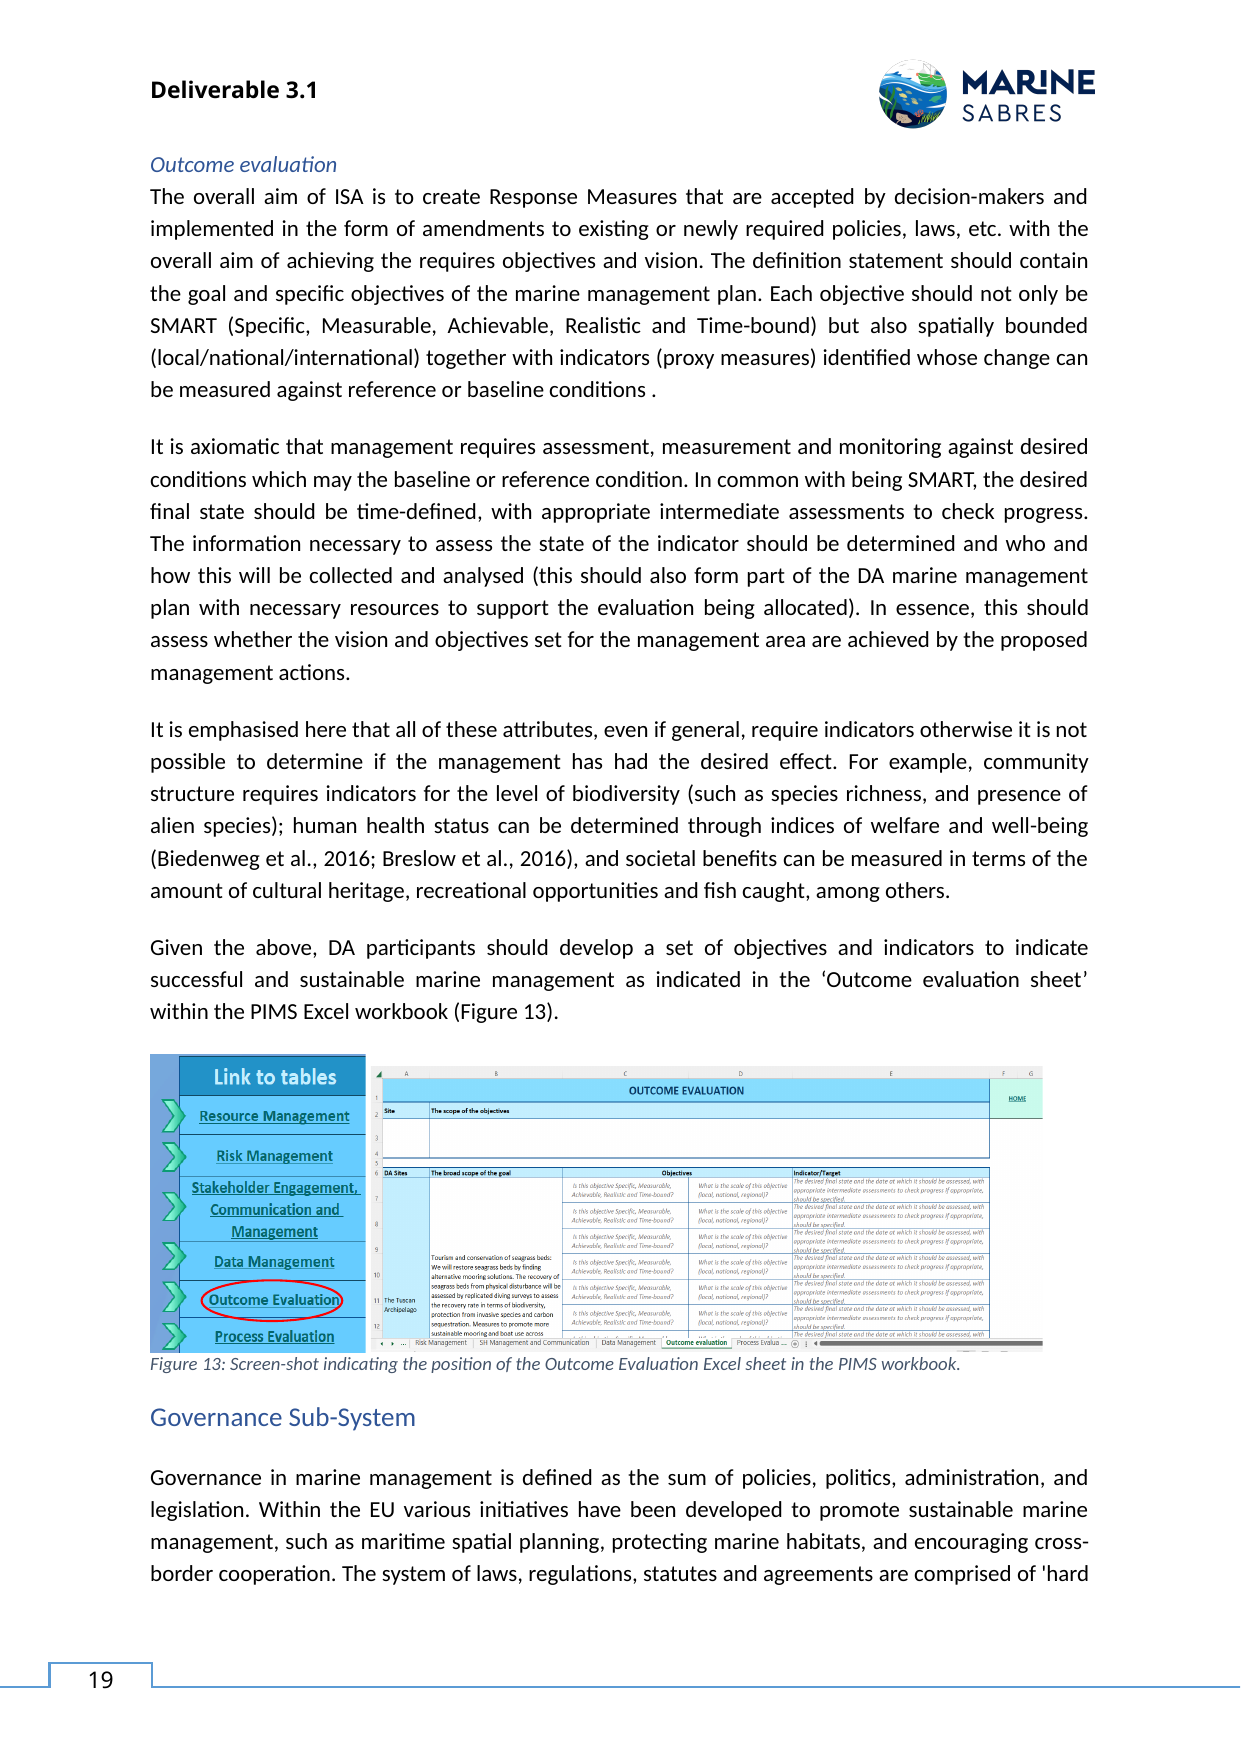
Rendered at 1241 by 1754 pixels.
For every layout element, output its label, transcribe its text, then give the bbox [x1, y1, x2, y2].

text The overall aim of ISA is to create Response Measures that are accepted by decision-makers and implemented in the form of amendments to existing or newly required policies, laws, etc. with the overall aim of achieving the requires objectives and vision. The definition statement should contain the goal and specific objectives of the marine management plan. Each objective should not only be SMART (Specific, Measurable, Achievable, Realistic and Time-bound) but also spatially bounded (local/national/international) together with indicators (proxy measures) identified whose change can be measured against reference or baseline conditions . [150, 182, 1090, 403]
subtitle Governance Sub-System [150, 1400, 1090, 1433]
text It is emphasised here that all of these attributes, even if general, require indicators otherwise it is not possible to determine if the management has had the desired effect. For example, community structure requires indicators for the level of biodiversity (such as species richness, and presence of alien species); human health status can be determined through indices of welfare and well-being (Biedenweg et al., 2016; Breslow et al., 2016), and societal benefits can be measured in terms of the amount of cultural heritage, recreational opportunities and fish caught, among others. [150, 715, 1090, 904]
subtitle Outcome evaluation [150, 150, 1090, 178]
text Figure 13: Screen-shot indicating the position of the Outcome Evaluation Excel sheet in the PIMS workbook. [150, 1352, 1090, 1375]
text Given the above, DA participants should develop a set of objectives and indicators to indicate successful and sustainable marine management as indicated in the ‘Outcome evaluation sheet’ within the PIMS Excel workbook (Figure 13). [150, 933, 1090, 1026]
picture [861, 44, 1113, 145]
picture [370, 1066, 1043, 1352]
text It is axiomatic that management requires assessment, measurement and monitoring against desired conditions which may the baseline or reference condition. In common with being SMART, the desired final state should be time-defined, with appropriate intermediate assessments to check progress. The information necessary to assess the state of the indicator should be determined and who and how this will be collected and analysed (this should also form part of the DA marine management plan with necessary resources to support the evaluation being allocated). In essence, this should assess whether the vision and objectives set for the management area are achieved by the proposed management actions. [150, 432, 1090, 686]
picture [150, 1054, 366, 1353]
